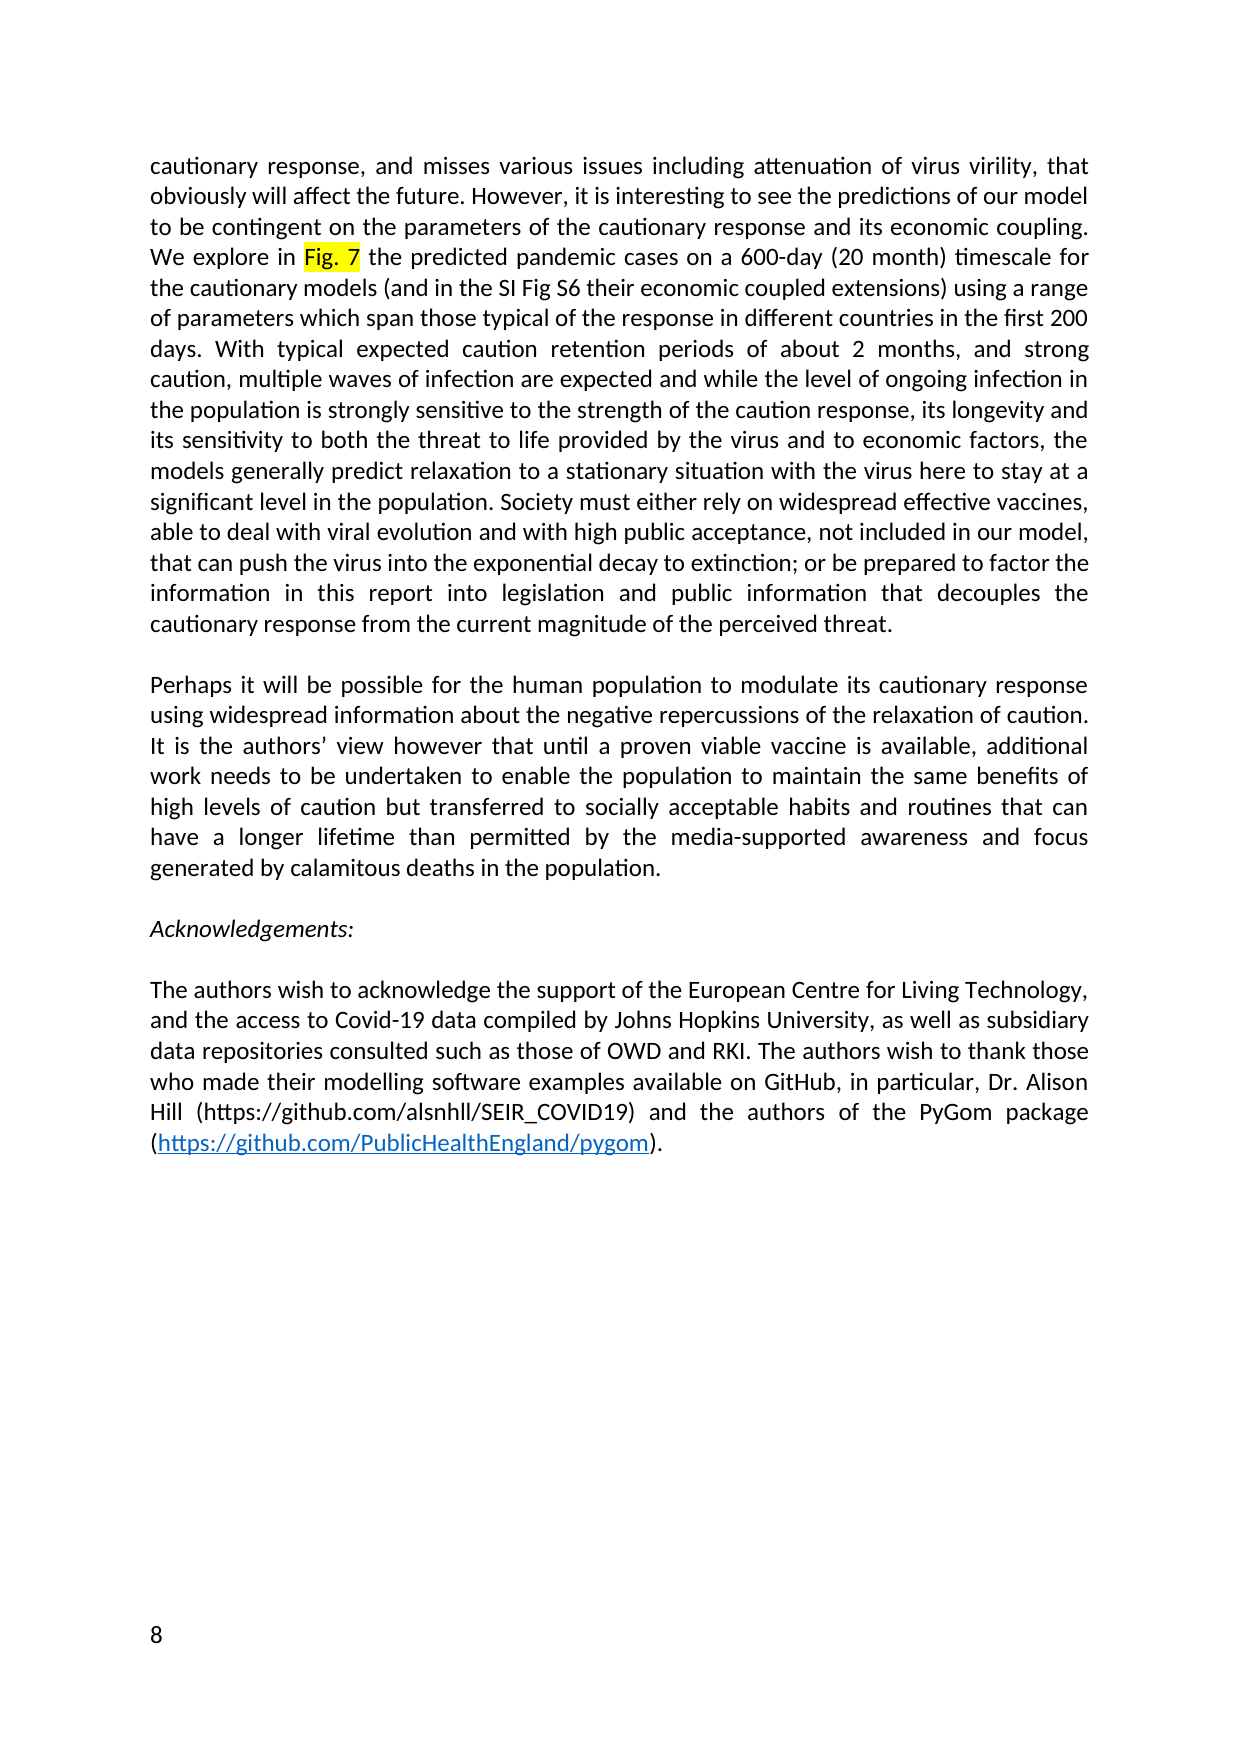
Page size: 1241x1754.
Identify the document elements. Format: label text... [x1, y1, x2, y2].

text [150, 150, 1090, 638]
text The authors wish to acknowledge the support of the European Centre for Living Technology, and the access to Covid-19 data compiled by Johns Hopkins University, as well as subsidiary data repositories consulted such as those of OWD and RKI. The authors wish to thank those who made their modelling software examples available on GitHub, in particular, Dr. Alison Hill (https://github.com/alsnhll/SEIR_COVID19) and the authors of the PyGom package (https://github.com/PublicHealthEngland/pygom). [150, 974, 1090, 1157]
text Acknowledgements: [150, 913, 1090, 943]
text Perhaps it will be possible for the human population to modulate its cautionary response using widespread information about the negative repercussions of the relaxation of caution. It is the authors’ view however that until a proven viable vaccine is available, additional work needs to be undertaken to enable the population to maintain the same benefits of high levels of caution but transferred to socially acceptable habits and routines that can have a longer lifetime than permitted by the media-supported awareness and focus generated by calamitous deaths in the population. [150, 669, 1090, 882]
